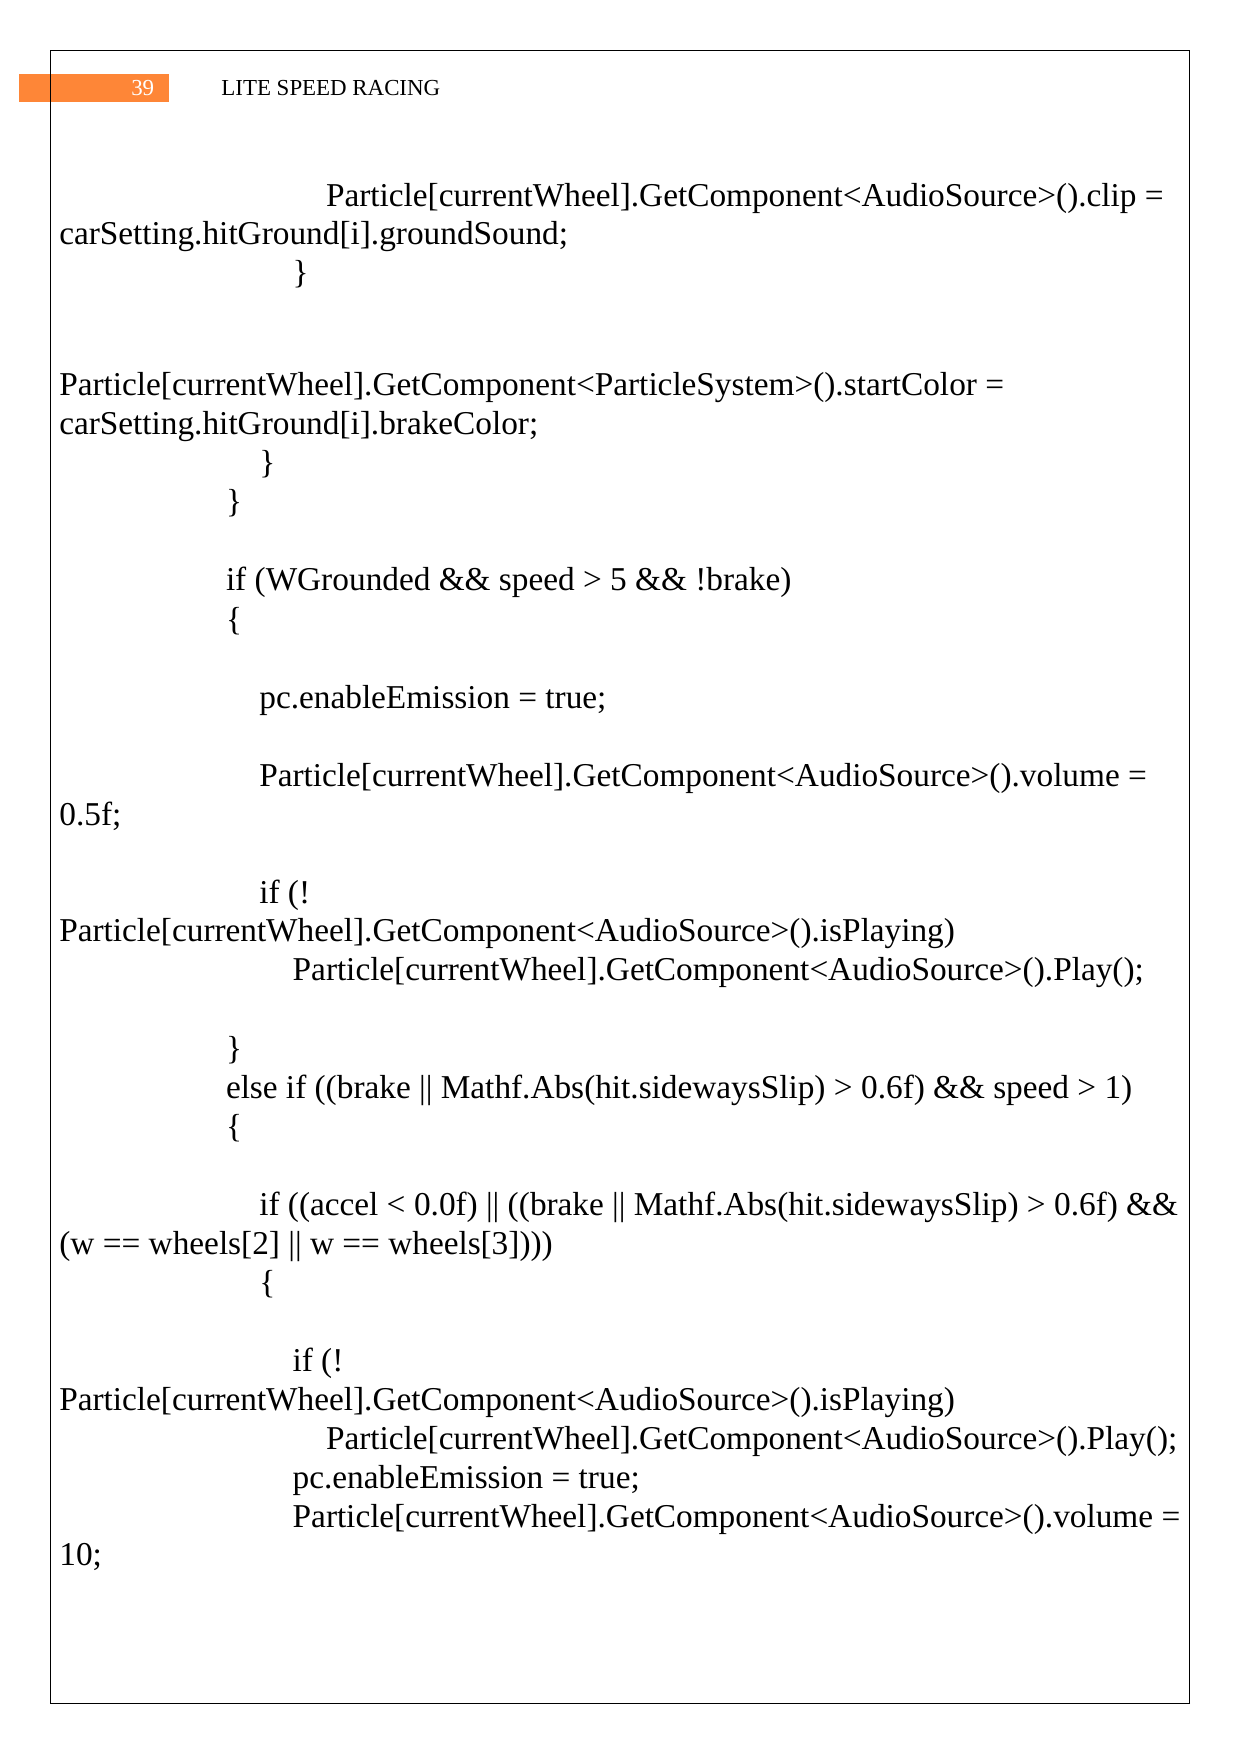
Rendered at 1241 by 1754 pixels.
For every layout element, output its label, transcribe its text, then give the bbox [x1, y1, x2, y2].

text { [59, 1262, 1181, 1301]
text else if ((brake || Mathf.Abs(hit.sidewaysSlip) > 0.6f) && speed > 1) [59, 1067, 1181, 1106]
text if (!Particle[currentWheel].GetComponent<AudioSource>().isPlaying) [59, 1341, 1181, 1417]
text } [59, 442, 1181, 481]
text Particle[currentWheel].GetComponent<AudioSource>().volume = 0.5f; [59, 756, 1181, 832]
text Particle[currentWheel].GetComponent<AudioSource>().clip = carSetting.hitGround[i].groundSound; [59, 175, 1181, 252]
text { [59, 599, 1181, 637]
text } [59, 481, 1181, 520]
text Particle[currentWheel].GetComponent<AudioSource>().Play(); [59, 950, 1181, 988]
text Particle[currentWheel].GetComponent<AudioSource>().volume = 10; [59, 1496, 1181, 1573]
text Particle[currentWheel].GetComponent<AudioSource>().Play(); [59, 1418, 1181, 1456]
text if (!Particle[currentWheel].GetComponent<AudioSource>().isPlaying) [59, 872, 1181, 949]
text if ((accel < 0.0f) || ((brake || Mathf.Abs(hit.sidewaysSlip) > 0.6f) && (w == wheels[2] || w == wheels[3]))) [59, 1185, 1181, 1261]
text { [59, 1106, 1181, 1145]
text pc.enableEmission = true; [59, 677, 1181, 716]
text } [59, 253, 1181, 291]
text } [59, 1028, 1181, 1066]
text if (WGrounded && speed > 5 && !brake) [59, 560, 1181, 598]
text Particle[currentWheel].GetComponent<ParticleSystem>().startColor = carSetting.hitGround[i].brakeColor; [59, 331, 1181, 441]
text pc.enableEmission = true; [59, 1457, 1181, 1496]
